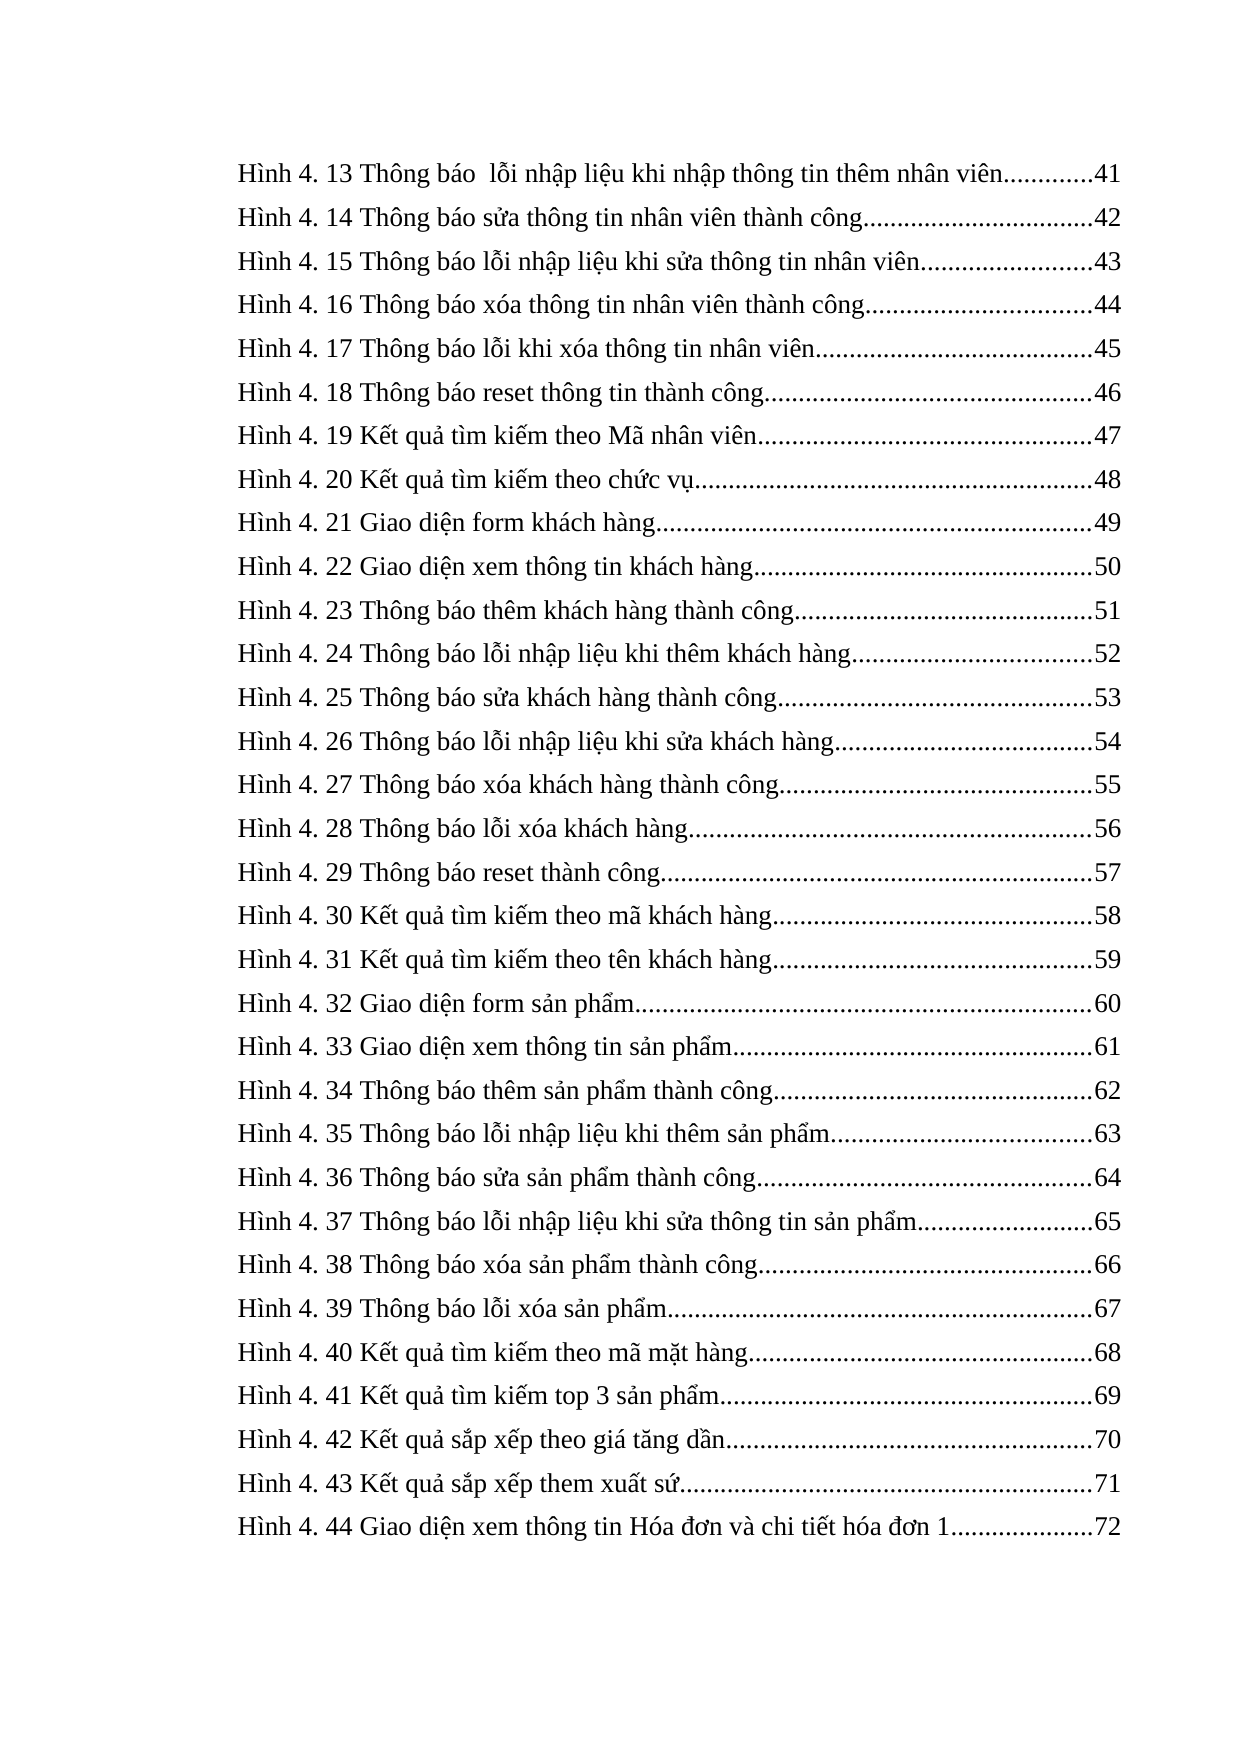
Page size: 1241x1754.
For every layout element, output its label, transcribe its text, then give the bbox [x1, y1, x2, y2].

text Hình 4. 42 Kết quả sắp xếp theo giá tăng dần 70 [162, 1423, 1122, 1454]
text Hình 4. 33 Giao diện xem thông tin sản phẩm 61 [162, 1030, 1122, 1061]
text Hình 4. 20 Kết quả tìm kiếm theo chức vụ 48 [162, 463, 1122, 494]
text Hình 4. 17 Thông báo lỗi khi xóa thông tin nhân viên 45 [162, 332, 1122, 363]
text Hình 4. 39 Thông báo lỗi xóa sản phẩm 67 [162, 1292, 1122, 1323]
text Hình 4. 44 Giao diện xem thông tin Hóa đơn và chi tiết hóa đơn 1 72 [162, 1510, 1122, 1542]
text Hình 4. 36 Thông báo sửa sản phẩm thành công 64 [162, 1161, 1122, 1192]
text Hình 4. 34 Thông báo thêm sản phẩm thành công 62 [162, 1074, 1122, 1105]
text Hình 4. 27 Thông báo xóa khách hàng thành công 55 [162, 768, 1122, 799]
text Hình 4. 30 Kết quả tìm kiếm theo mã khách hàng 58 [162, 899, 1122, 931]
text Hình 4. 19 Kết quả tìm kiếm theo Mã nhân viên 47 [162, 419, 1122, 450]
text Hình 4. 16 Thông báo xóa thông tin nhân viên thành công 44 [162, 288, 1122, 319]
text Hình 4. 43 Kết quả sắp xếp them xuất sứ 71 [162, 1467, 1122, 1498]
text Hình 4. 22 Giao diện xem thông tin khách hàng 50 [162, 550, 1122, 581]
text Hình 4. 14 Thông báo sửa thông tin nhân viên thành công 42 [162, 201, 1122, 232]
text Hình 4. 32 Giao diện form sản phẩm 60 [162, 987, 1122, 1018]
text Hình 4. 40 Kết quả tìm kiếm theo mã mặt hàng 68 [162, 1336, 1122, 1367]
text Hình 4. 41 Kết quả tìm kiếm top 3 sản phẩm 69 [162, 1379, 1122, 1411]
text Hình 4. 24 Thông báo lỗi nhập liệu khi thêm khách hàng 52 [162, 637, 1122, 669]
text Hình 4. 15 Thông báo lỗi nhập liệu khi sửa thông tin nhân viên 43 [162, 245, 1122, 276]
text Hình 4. 37 Thông báo lỗi nhập liệu khi sửa thông tin sản phẩm 65 [162, 1205, 1122, 1236]
text Hình 4. 28 Thông báo lỗi xóa khách hàng 56 [162, 812, 1122, 843]
text Hình 4. 18 Thông báo reset thông tin thành công 46 [162, 376, 1122, 407]
text Hình 4. 26 Thông báo lỗi nhập liệu khi sửa khách hàng 54 [162, 725, 1122, 756]
text Hình 4. 23 Thông báo thêm khách hàng thành công 51 [162, 594, 1122, 625]
text Hình 4. 35 Thông báo lỗi nhập liệu khi thêm sản phẩm 63 [162, 1118, 1122, 1149]
text Hình 4. 25 Thông báo sửa khách hàng thành công 53 [162, 681, 1122, 712]
text Hình 4. 38 Thông báo xóa sản phẩm thành công 66 [162, 1248, 1122, 1280]
text Hình 4. 29 Thông báo reset thành công 57 [162, 856, 1122, 887]
text Hình 4. 13 Thông báo lỗi nhập liệu khi nhập thông tin thêm nhân viên 41 [162, 157, 1122, 188]
text Hình 4. 21 Giao diện form khách hàng 49 [162, 507, 1122, 538]
text Hình 4. 31 Kết quả tìm kiếm theo tên khách hàng 59 [162, 943, 1122, 974]
